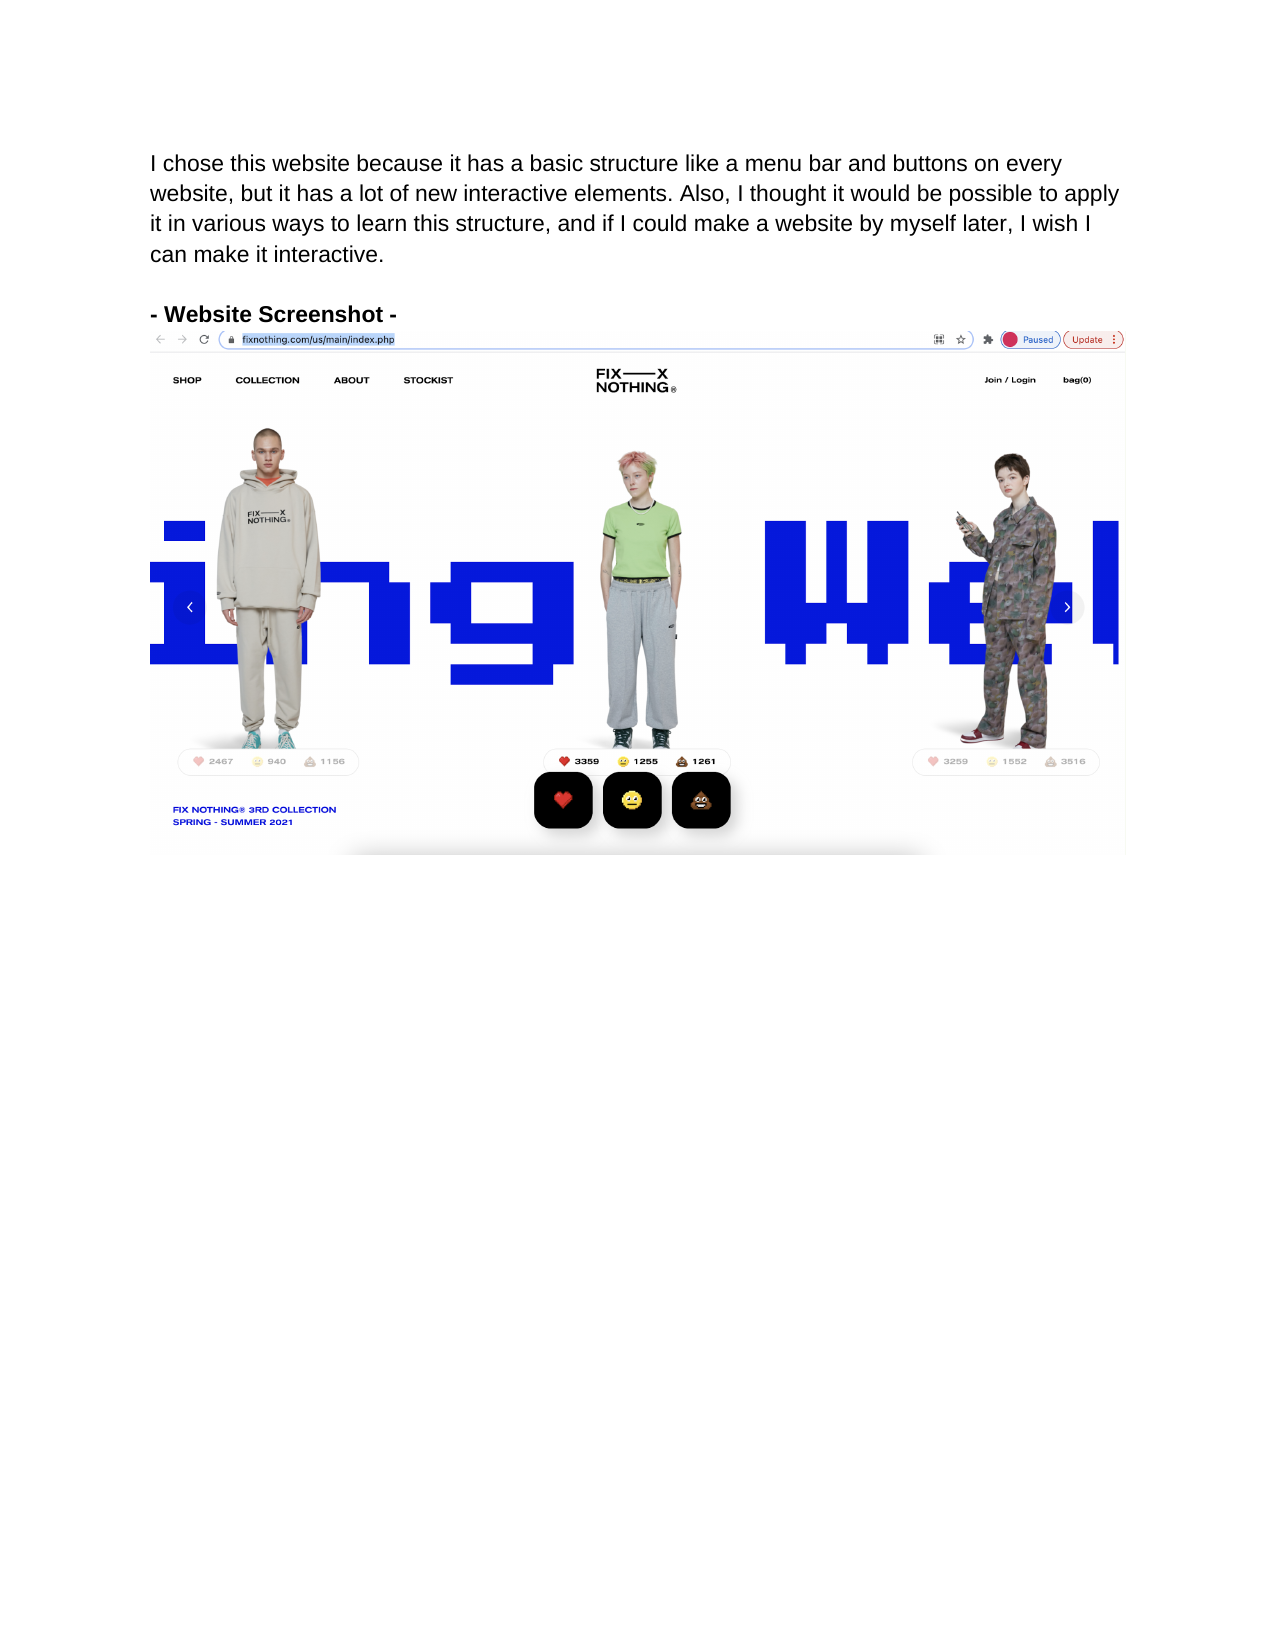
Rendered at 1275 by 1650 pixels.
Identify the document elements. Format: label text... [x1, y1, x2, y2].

text - Website Screenshot - [150, 301, 1125, 327]
text I chose this website because it has a basic structure like a menu bar and buttons on every website, but it has a lot of new interactive elements. Also, I thought it would be possible to apply it in various ways to learn this structure, and if I could make a website by myself later, I wish I can make it interactive. [150, 150, 1125, 267]
picture [150, 331, 1125, 855]
